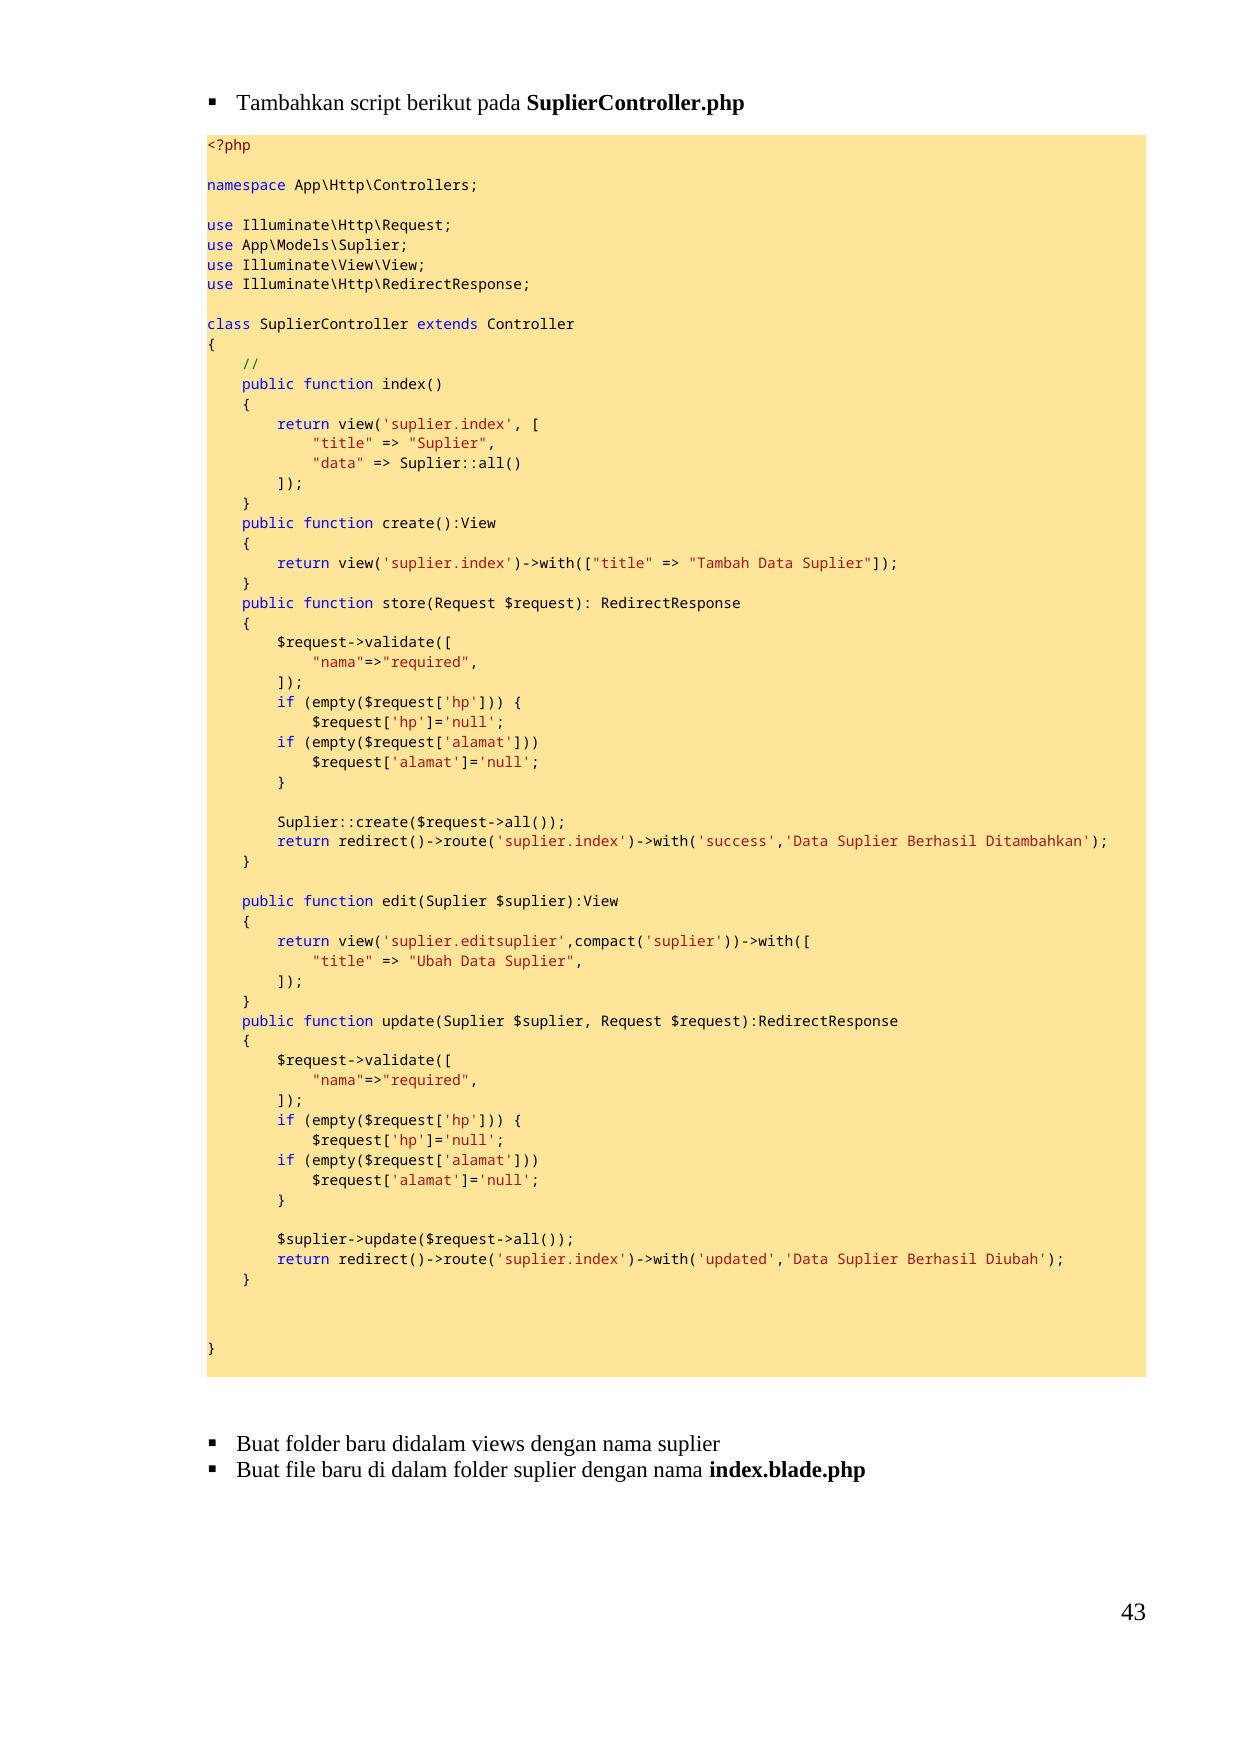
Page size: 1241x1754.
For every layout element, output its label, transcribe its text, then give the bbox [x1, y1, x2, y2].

text use Illuminate\Http\RedirectResponse; [207, 274, 1146, 294]
list Buat folder baru didalam views dengan nama suplier [207, 1430, 1146, 1456]
text ]); [207, 1090, 1146, 1110]
text } [207, 851, 1146, 871]
text if (empty($request['alamat'])) [207, 1149, 1146, 1169]
text if (empty($request['hp'])) { [207, 692, 1146, 712]
text "data" => Suplier::all() [207, 453, 1146, 473]
text $request['hp']='null'; [207, 712, 1146, 732]
text { [207, 393, 1146, 413]
text { [207, 533, 1146, 553]
text return view('suplier.index')->with(["title" => "Tambah Data Suplier"]); [207, 553, 1146, 573]
text Suplier::create($request->all()); [207, 811, 1146, 831]
text use App\Models\Suplier; [207, 234, 1146, 254]
text class SuplierController extends Controller [207, 314, 1146, 334]
text public function edit(Suplier $suplier):View [207, 891, 1146, 911]
text { [207, 334, 1146, 354]
text $request['alamat']='null'; [207, 1169, 1146, 1189]
text if (empty($request['hp'])) { [207, 1110, 1146, 1130]
text <?php [207, 135, 1146, 155]
text "nama"=>"required", [207, 1070, 1146, 1090]
text } [207, 1189, 1146, 1209]
text return view('suplier.editsuplier',compact('suplier'))->with([ [207, 931, 1146, 951]
text } [207, 573, 1146, 592]
text } [207, 772, 1146, 791]
text } [207, 990, 1146, 1010]
list Tambahkan script berikut pada SuplierController.php [207, 89, 1146, 115]
text return redirect()->route('suplier.index')->with('success','Data Suplier Berhasil Ditambahkan'); [207, 831, 1146, 851]
text { [207, 612, 1146, 632]
text $suplier->update($request->all()); [207, 1229, 1146, 1249]
text "title" => "Ubah Data Suplier", [207, 951, 1146, 971]
text if (empty($request['alamat'])) [207, 732, 1146, 752]
text $request->validate([ [207, 632, 1146, 652]
text namespace App\Http\Controllers; [207, 175, 1146, 194]
text } [207, 1337, 1146, 1357]
text ]); [207, 672, 1146, 692]
list Buat file baru di dalam folder suplier dengan nama index.blade.php [207, 1456, 1146, 1483]
text "nama"=>"required", [207, 652, 1146, 672]
text public function index() [207, 374, 1146, 393]
text "title" => "Suplier", [207, 433, 1146, 453]
text ]); [207, 473, 1146, 493]
text public function store(Request $request): RedirectResponse [207, 592, 1146, 612]
text { [207, 911, 1146, 931]
text ]); [207, 971, 1146, 990]
text } [207, 1269, 1146, 1289]
text use Illuminate\Http\Request; [207, 214, 1146, 234]
text use Illuminate\View\View; [207, 254, 1146, 274]
text public function create():View [207, 513, 1146, 533]
text // [207, 354, 1146, 374]
text return redirect()->route('suplier.index')->with('updated','Data Suplier Berhasil Diubah'); [207, 1249, 1146, 1269]
text } [207, 493, 1146, 513]
text $request['hp']='null'; [207, 1130, 1146, 1149]
text $request->validate([ [207, 1050, 1146, 1070]
text public function update(Suplier $suplier, Request $request):RedirectResponse [207, 1010, 1146, 1030]
text { [207, 1030, 1146, 1050]
text $request['alamat']='null'; [207, 752, 1146, 772]
text return view('suplier.index', [ [207, 413, 1146, 433]
